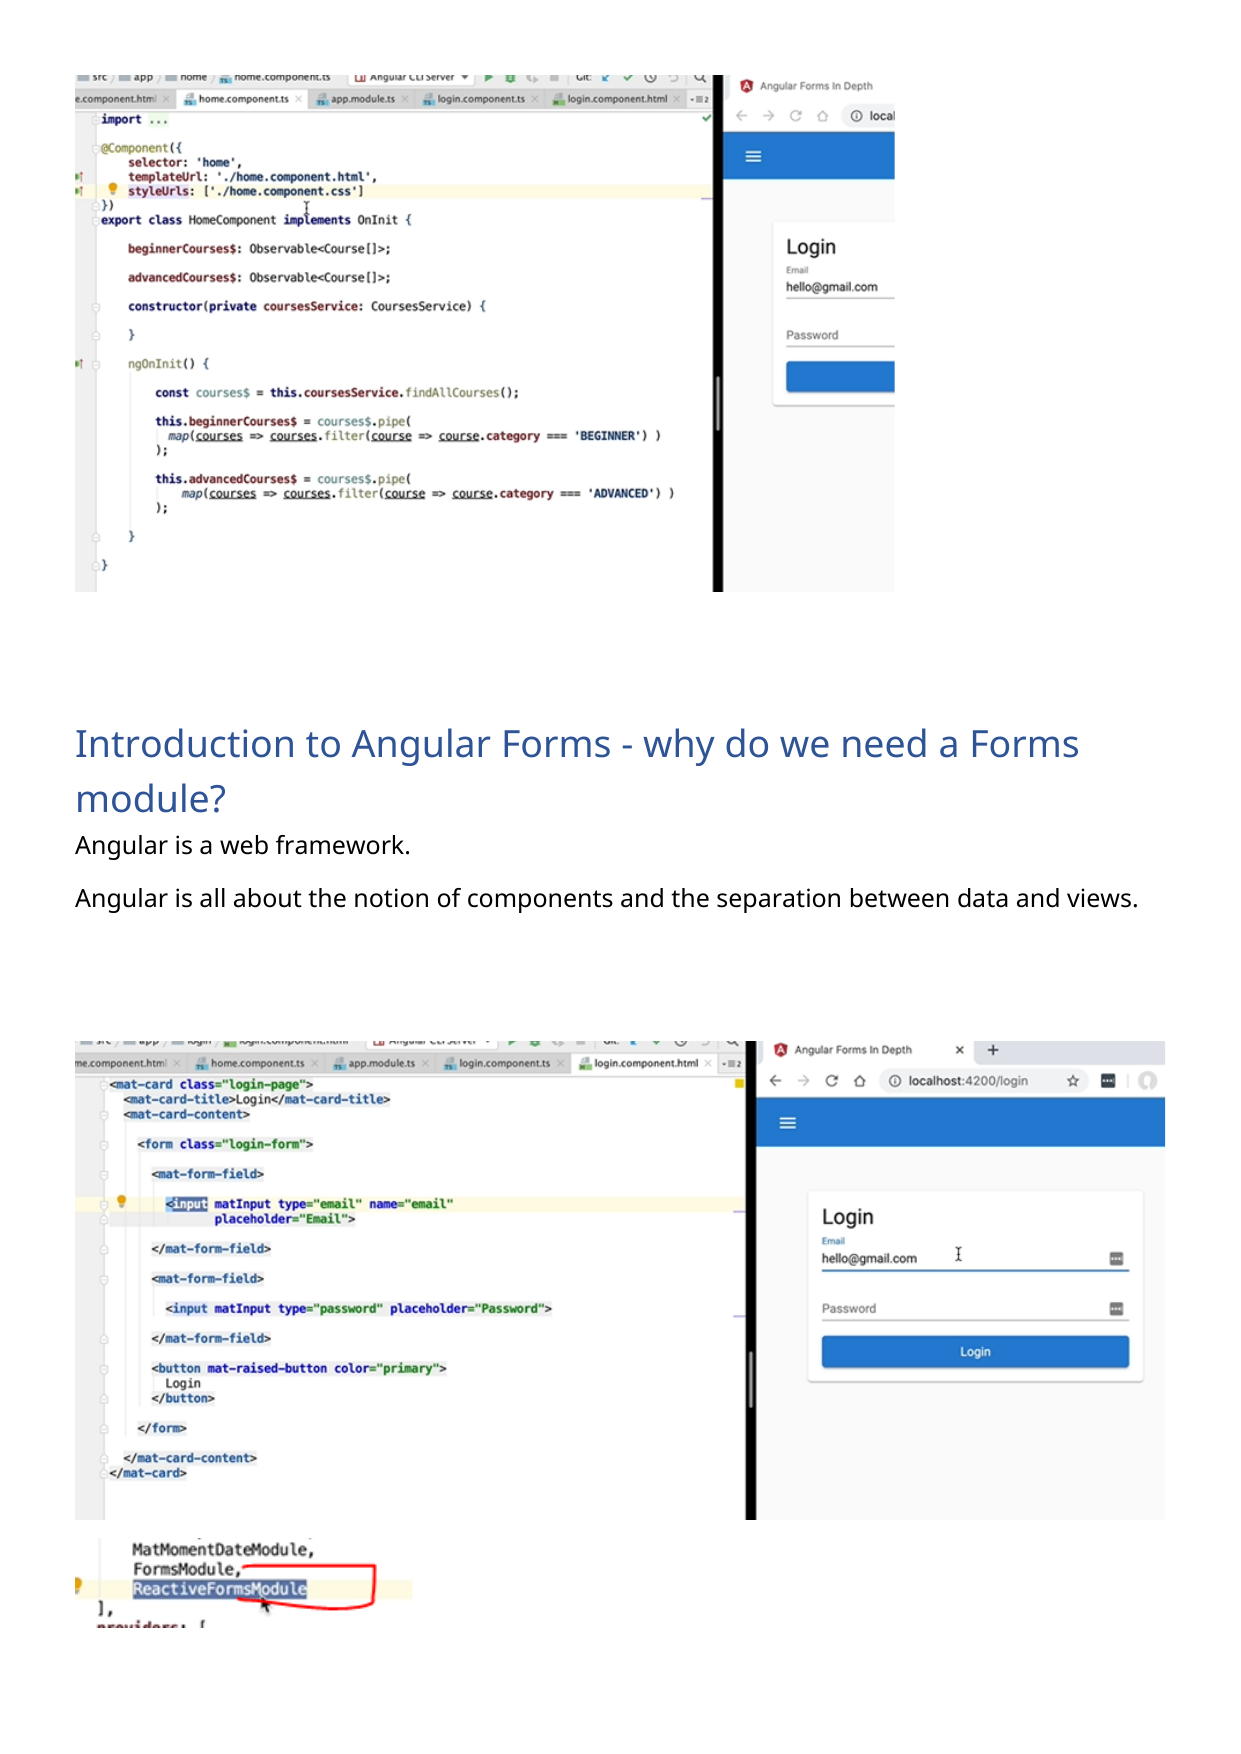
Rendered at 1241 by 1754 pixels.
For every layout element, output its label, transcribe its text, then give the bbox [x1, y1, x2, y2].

picture [75, 1041, 1166, 1520]
text Angular is all about the notion of components and the separation between data and views. [75, 881, 1165, 915]
subtitle Introduction to Angular Forms - why do we need a Forms module? [75, 717, 1165, 823]
picture [75, 75, 895, 592]
text Angular is a web framework. [75, 828, 1165, 862]
picture [75, 1538, 413, 1628]
